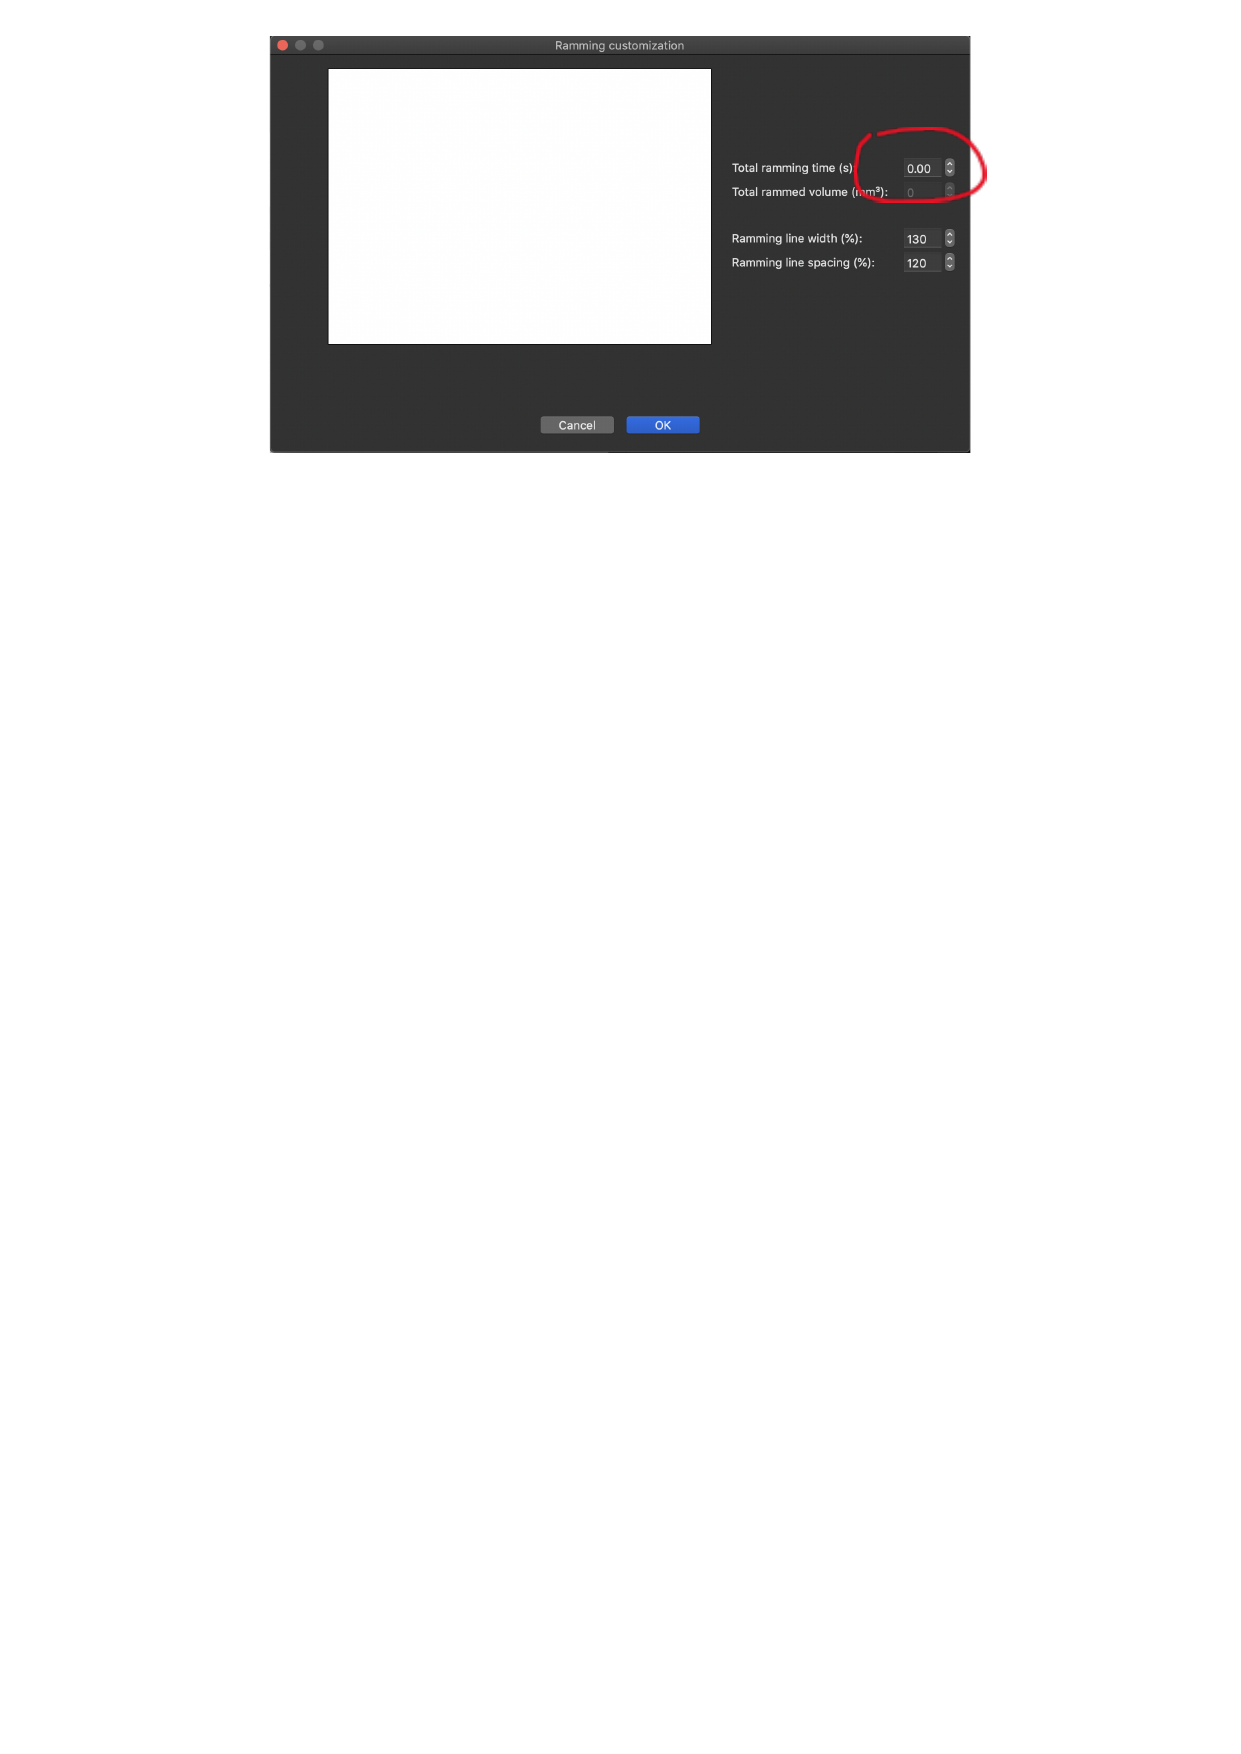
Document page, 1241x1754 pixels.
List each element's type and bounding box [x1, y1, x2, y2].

picture [269, 36, 987, 453]
